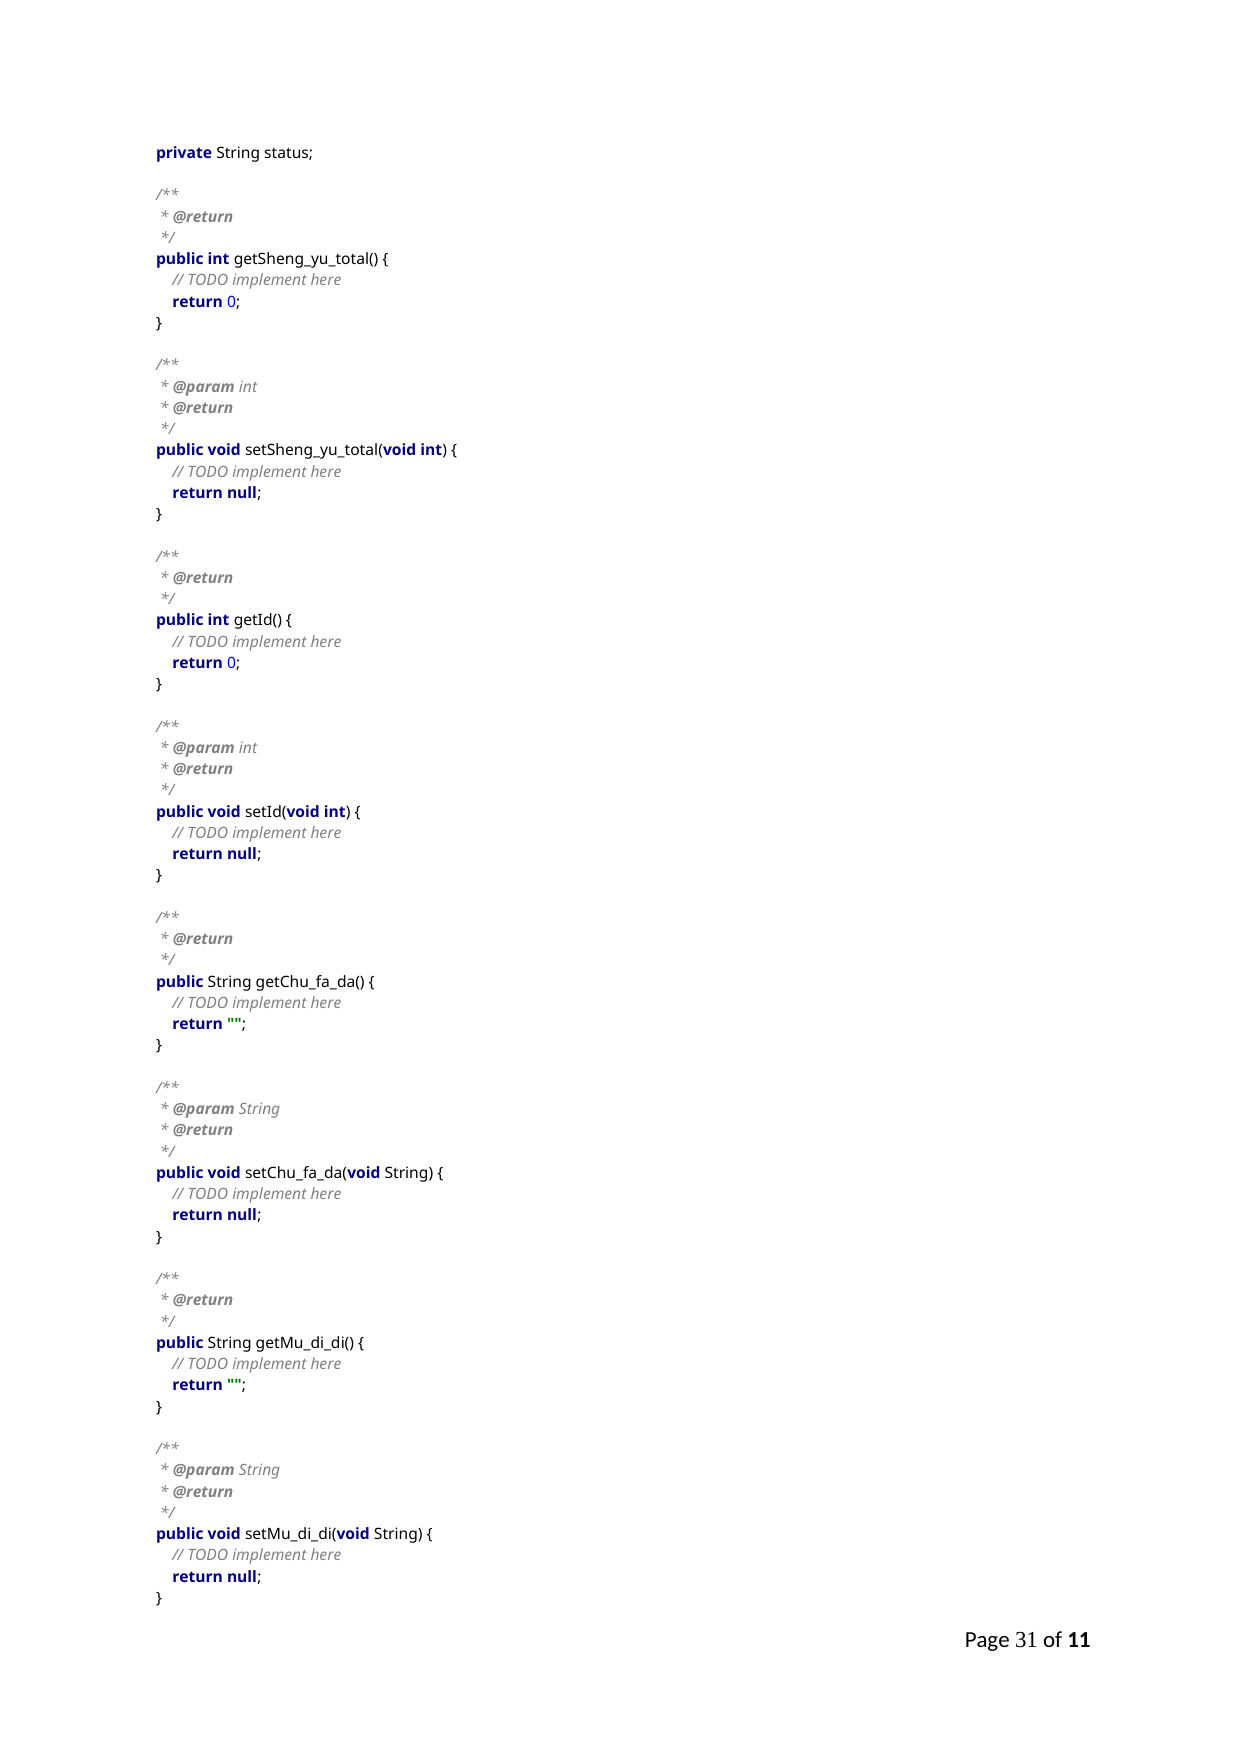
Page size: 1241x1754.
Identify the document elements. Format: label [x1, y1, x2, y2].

text [139, 142, 1101, 1608]
